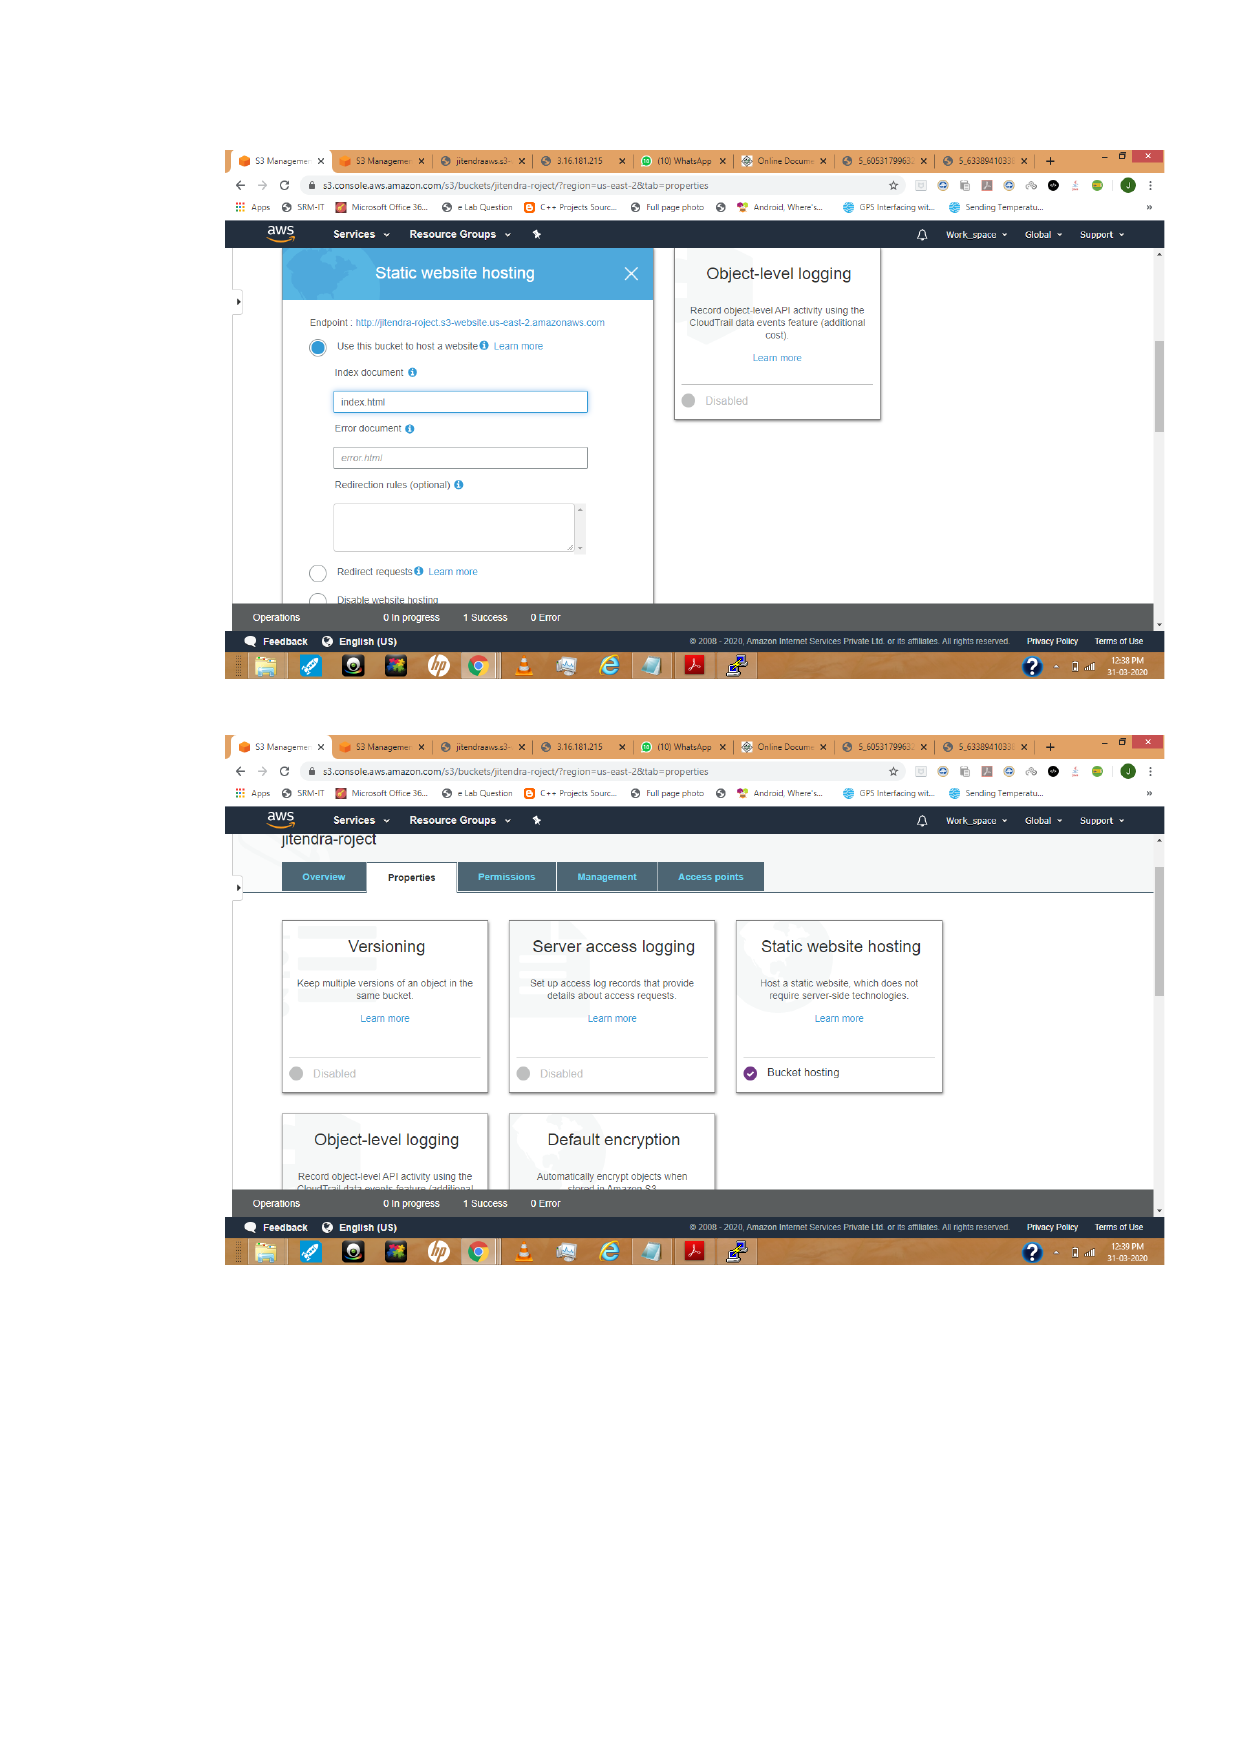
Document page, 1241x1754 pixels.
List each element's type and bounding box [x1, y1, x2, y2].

picture [225, 150, 1165, 679]
picture [225, 735, 1165, 1265]
